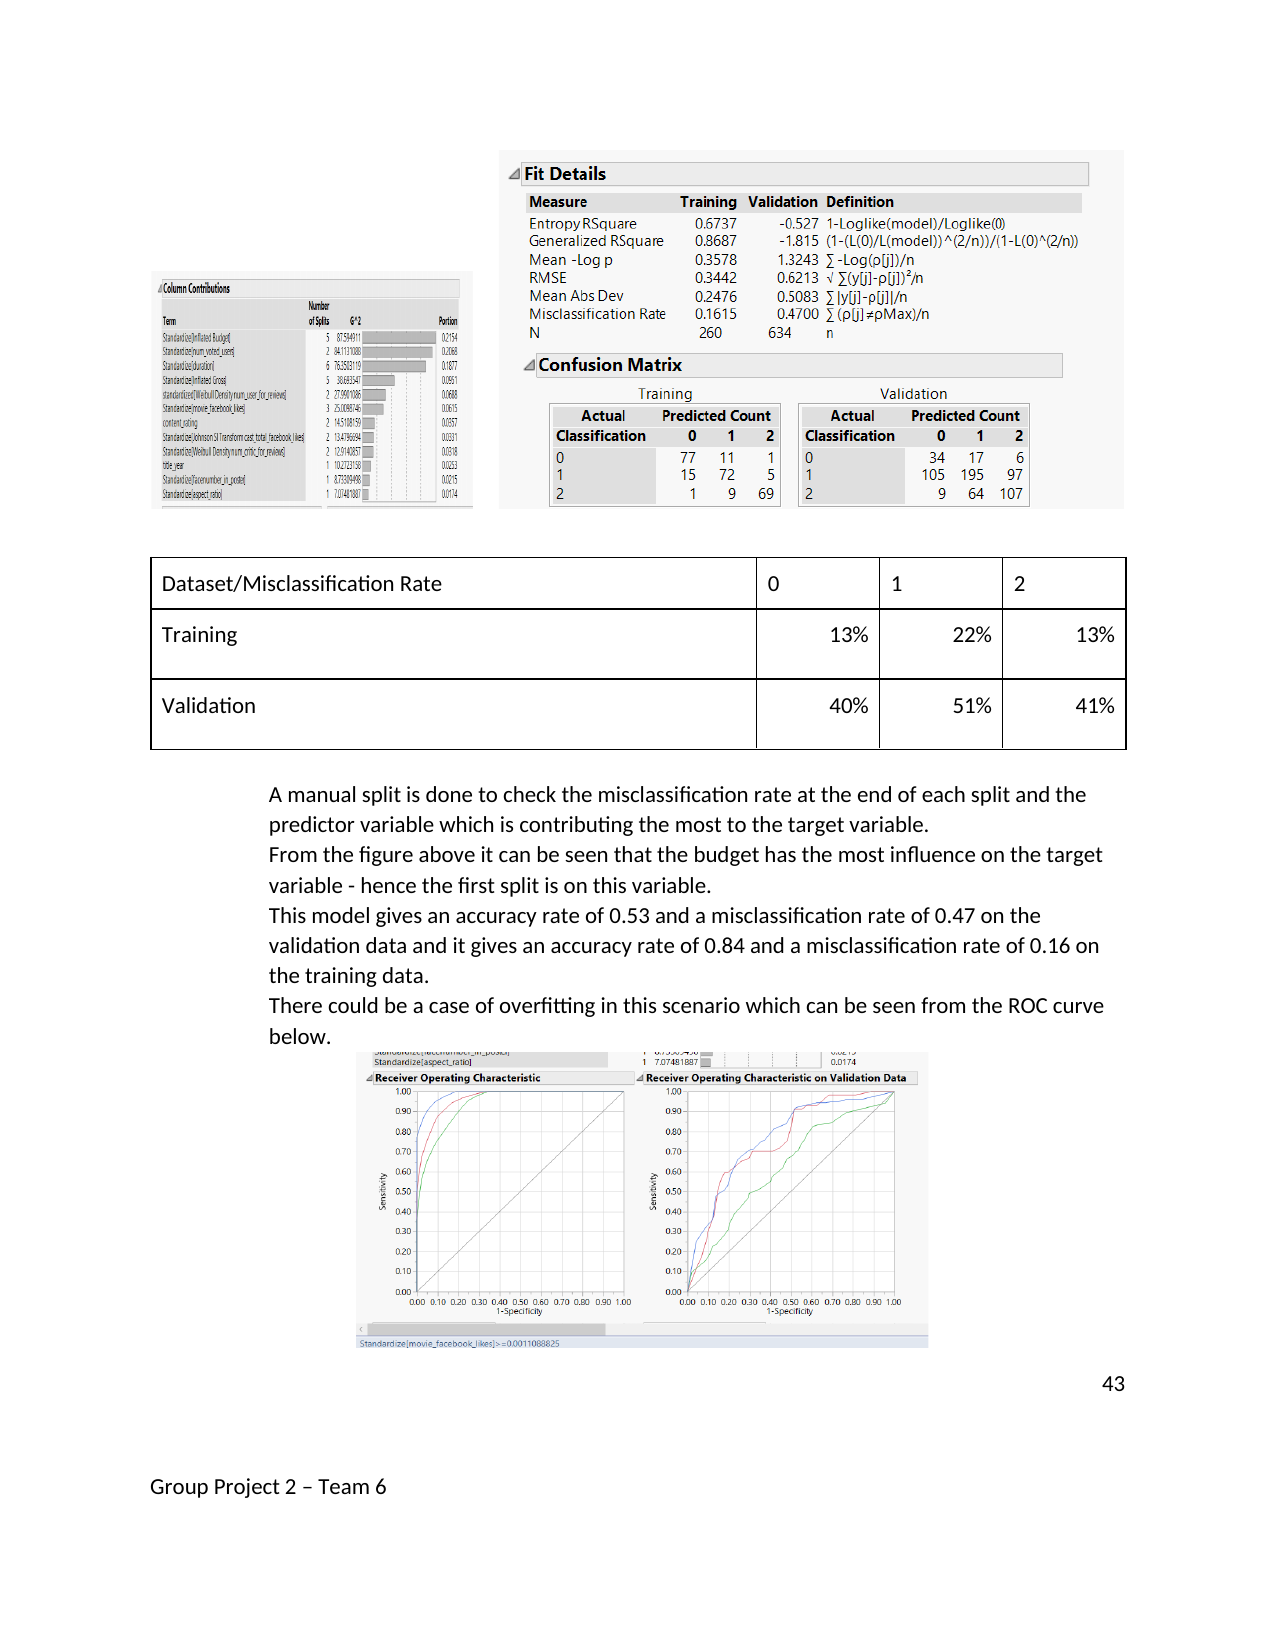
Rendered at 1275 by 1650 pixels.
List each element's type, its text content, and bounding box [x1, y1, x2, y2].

table_cell Validation [152, 680, 756, 748]
table_cell 13% [1003, 610, 1125, 678]
table_cell 40% [757, 680, 879, 748]
table_cell 41% [1003, 680, 1125, 748]
table_header 0 [757, 558, 879, 608]
list A manual split is done to check the misclassification rate at the end of each split and the predictor variable which is contributing the most to the target variable. [269, 780, 1125, 838]
table_header 2 [1003, 558, 1125, 608]
table_cell 51% [880, 680, 1002, 748]
table_cell 22% [880, 610, 1002, 678]
picture [498, 150, 1124, 509]
table_cell 13% [757, 610, 879, 678]
picture [356, 1052, 929, 1348]
table_header Dataset/Misclassification Rate [152, 558, 756, 608]
table_header 1 [880, 558, 1002, 608]
list From the figure above it can be seen that the budget has the most influence on the target variable - hence the first split is on this variable. [269, 841, 1125, 899]
picture [151, 271, 473, 509]
list This model gives an accuracy rate of 0.53 and a misclassification rate of 0.47 on the validation data and it gives an accuracy rate of 0.84 and a misclassification rate of 0.16 on the training data. [269, 901, 1125, 989]
table_cell Training [152, 610, 756, 678]
list There could be a case of overfitting in this scenario which can be seen from the ROC curve below. [269, 992, 1125, 1050]
